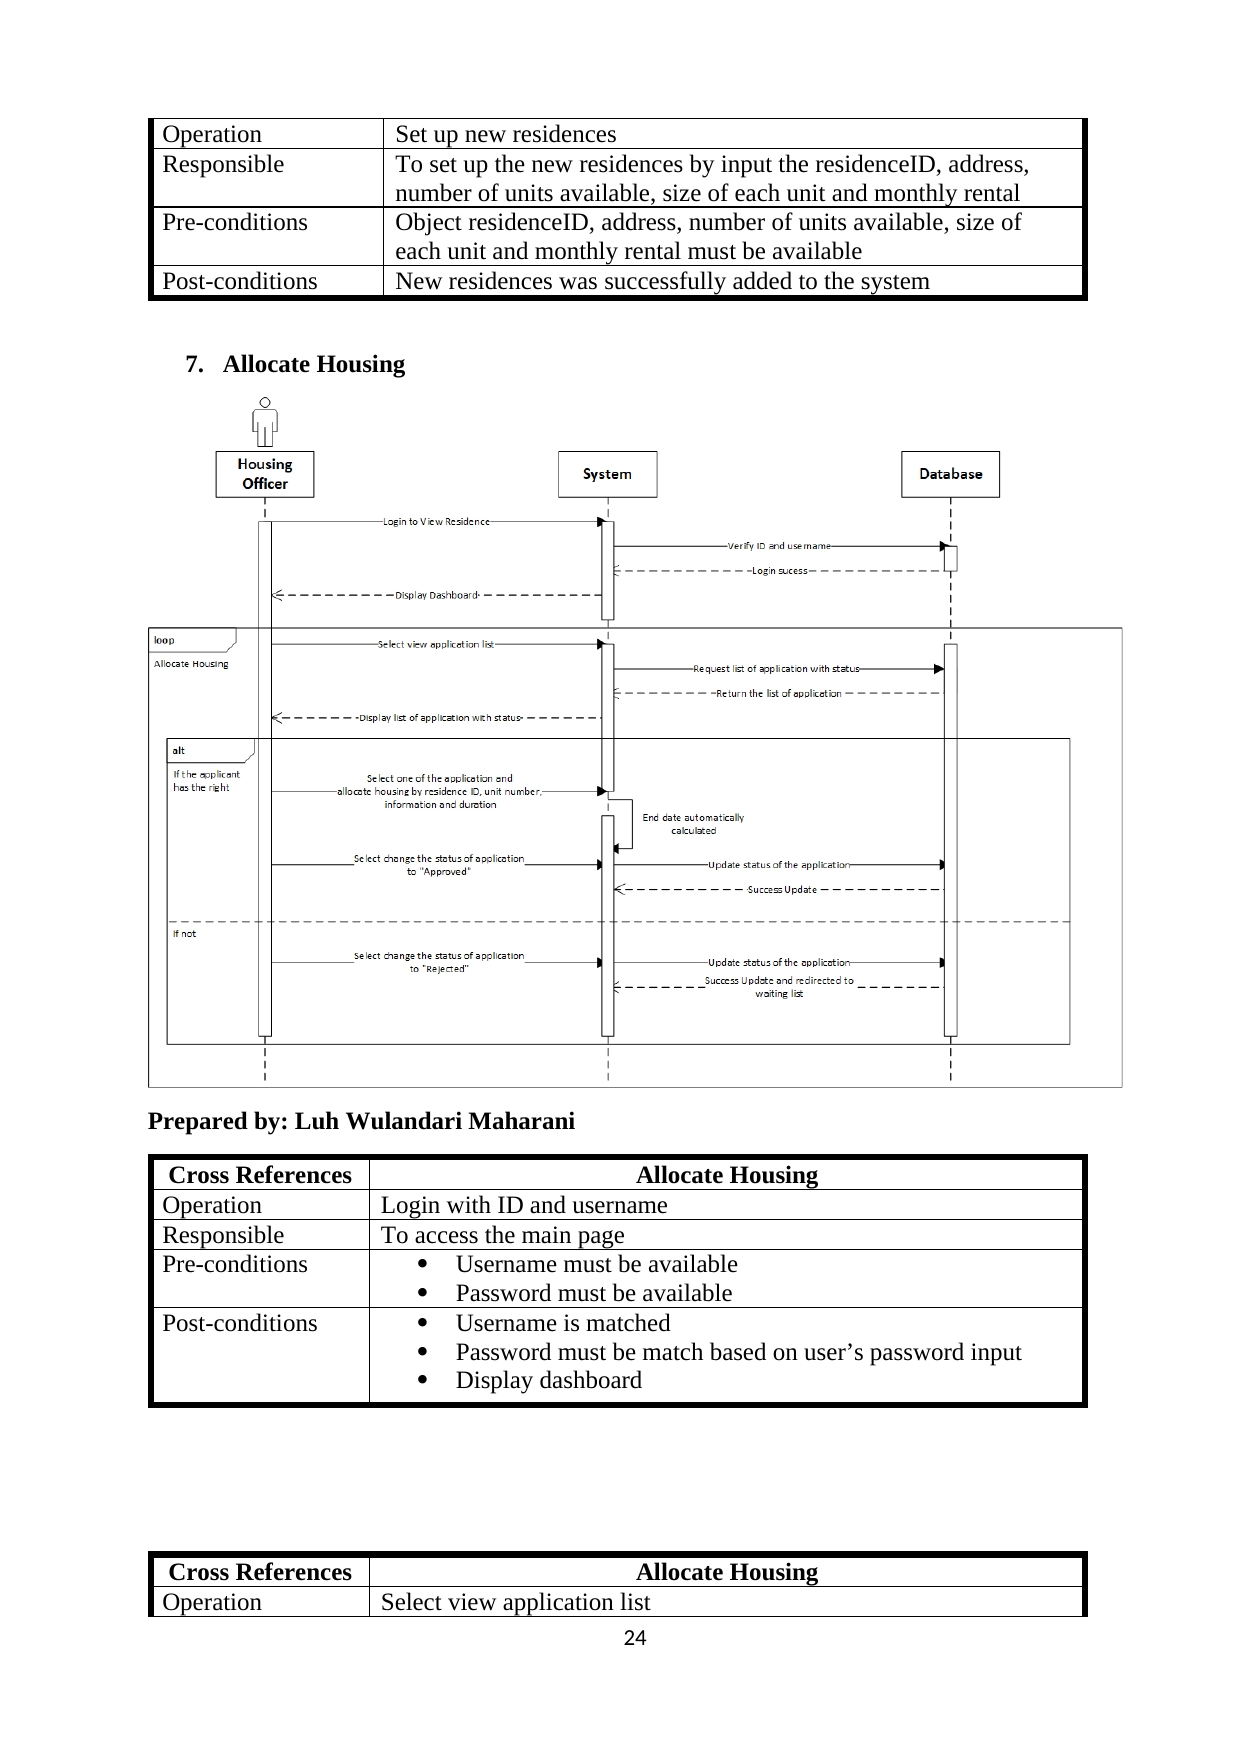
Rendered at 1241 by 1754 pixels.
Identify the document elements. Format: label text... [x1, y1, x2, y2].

table_header Cross References [154, 1160, 369, 1189]
table_header Allocate Housing [370, 1160, 1082, 1189]
table_cell To set up the new residences by input the residenceID, address, number of units available, size of each unit and monthly rental [384, 149, 1082, 206]
table_cell Pre-conditions [154, 208, 383, 265]
table_cell New residences was successfully added to the system [384, 266, 1082, 295]
table_cell Login with ID and username [370, 1190, 1082, 1219]
table_cell To access the main page [370, 1220, 1082, 1248]
list Allocate Housing [185, 349, 1122, 377]
table_cell Username must be available Password must be available [370, 1250, 1082, 1307]
table_cell Post-conditions [154, 266, 383, 295]
table_cell Post-conditions [154, 1308, 369, 1402]
table_cell Operation [154, 1587, 369, 1616]
table_cell Operation [154, 119, 383, 148]
picture [147, 396, 1123, 1088]
table_header Cross References [154, 1558, 369, 1586]
table_cell Pre-conditions [154, 1250, 369, 1307]
table_cell Responsible [154, 149, 383, 206]
table_cell Select view application list [370, 1587, 1082, 1616]
table_cell Set up new residences [384, 119, 1082, 148]
table_header Allocate Housing [370, 1558, 1082, 1586]
table_cell Object residenceID, address, number of units available, size of each unit and monthly rental must be available [384, 208, 1082, 265]
table_cell Operation [154, 1190, 369, 1219]
table_cell Responsible [154, 1220, 369, 1248]
text Prepared by: Luh Wulandari Maharani [148, 1106, 1122, 1135]
table_cell Username is matched Password must be match based on user’s password input Display dashboard [370, 1308, 1082, 1402]
